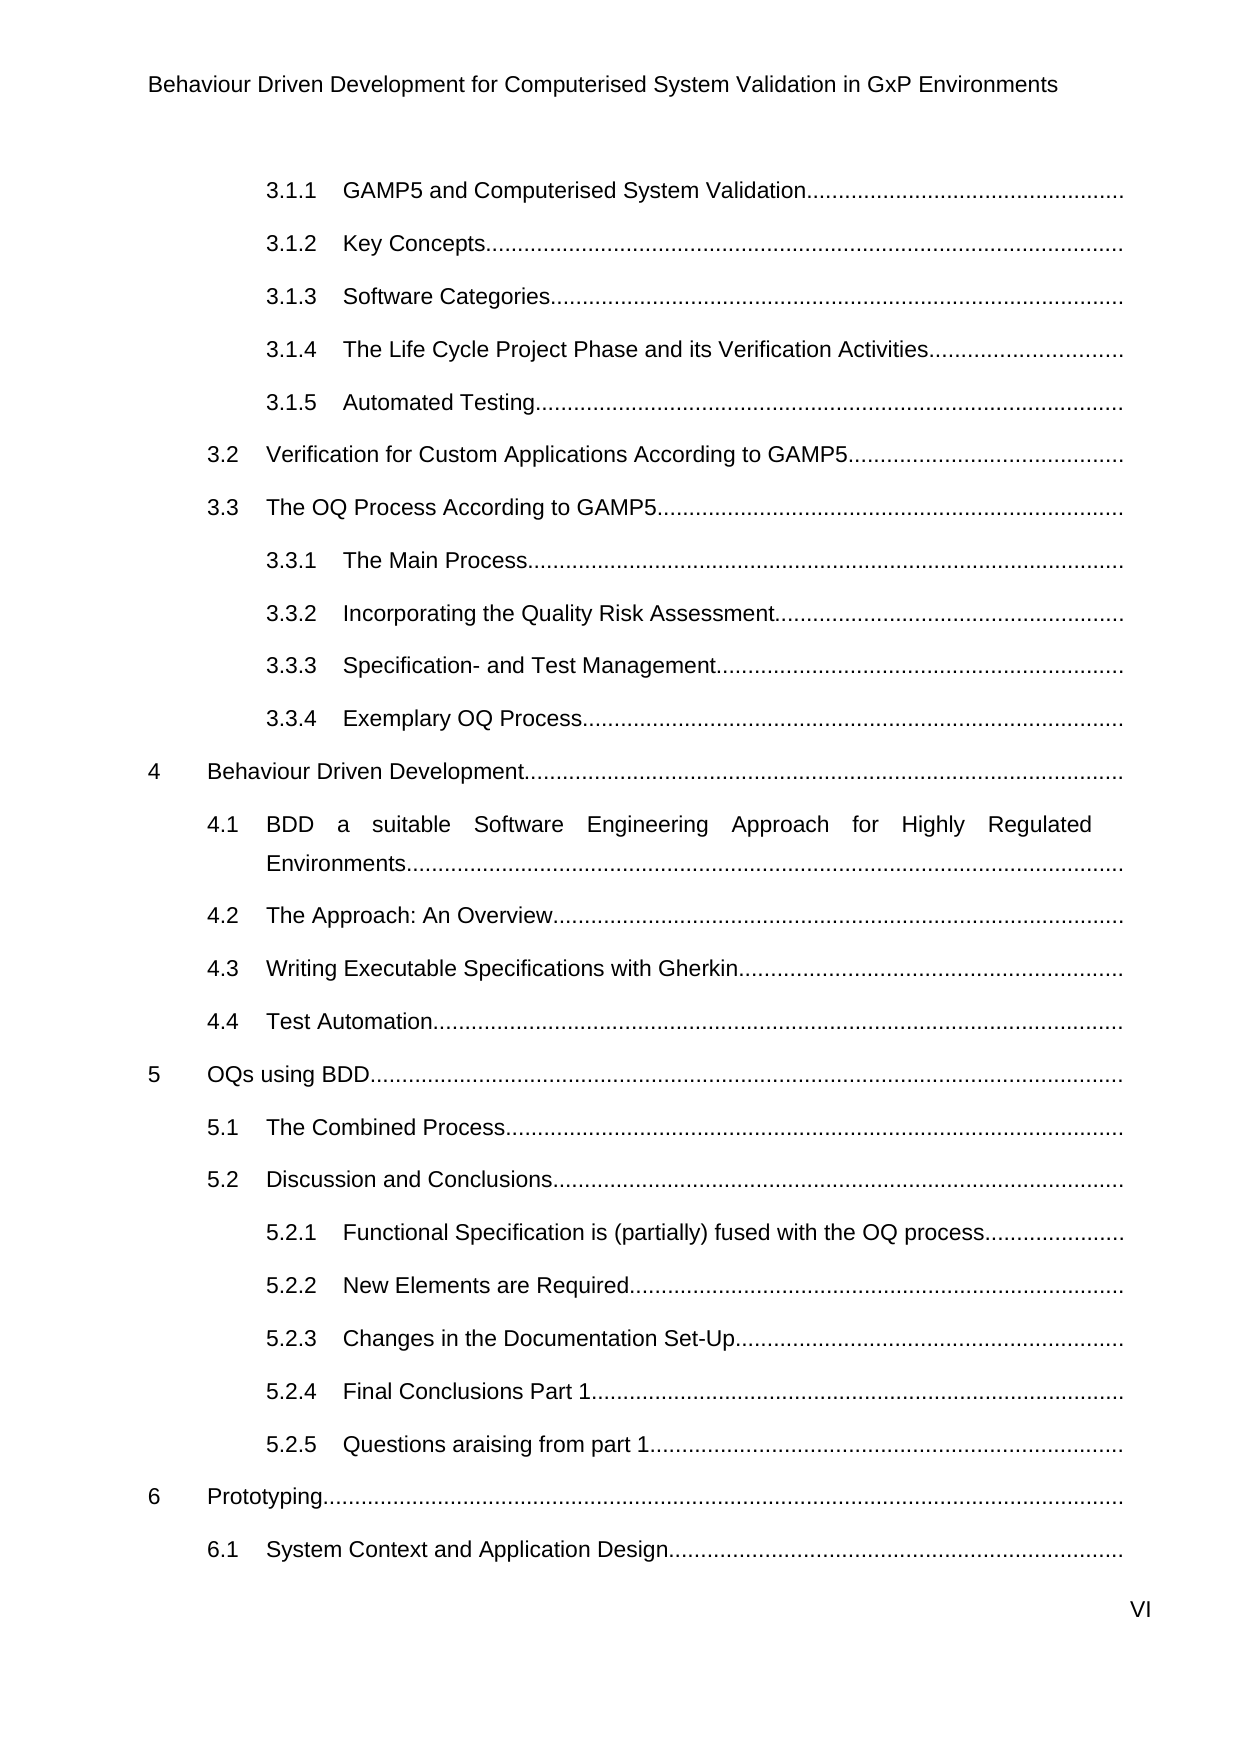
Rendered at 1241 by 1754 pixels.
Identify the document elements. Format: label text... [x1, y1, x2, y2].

text 5 OQs using BDD 21 [148, 1061, 1092, 1087]
text 3.2 Verification for Custom Applications According to GAMP5 12 [207, 441, 1092, 468]
text 4.4 Test Automation 19 [207, 1008, 1092, 1034]
text 5.2.2 New Elements are Required 22 [266, 1272, 1092, 1298]
text 4.3 Writing Executable Specifications with Gherkin 19 [207, 955, 1092, 982]
text 5.1 The Combined Process 21 [207, 1114, 1092, 1140]
text 5.2.5 Questions araising from part 1 23 [266, 1431, 1092, 1457]
text 3.3.2 Incorporating the Quality Risk Assessment 15 [266, 600, 1092, 626]
text 6.1 System Context and Application Design 25 [207, 1536, 1092, 1562]
text 3.3.4 Exemplary OQ Process 17 [266, 705, 1092, 732]
text 5.2.3 Changes in the Documentation Set-Up 23 [266, 1325, 1092, 1351]
text 3.3 The OQ Process According to GAMP5 14 [207, 494, 1092, 520]
text 3.1.4 The Life Cycle Project Phase and its Verification Activities 11 [266, 336, 1092, 362]
text 3.1.5 Automated Testing 12 [266, 388, 1092, 415]
text 4.1 BDD a suitable Software Engineering Approach for Highly Regulated Environments 19 [207, 811, 1092, 877]
text 4.2 The Approach: An Overview 19 [207, 902, 1092, 929]
text 3.3.3 Specification- and Test Management 15 [266, 652, 1092, 679]
text 3.1.3 Software Categories 11 [266, 283, 1092, 309]
text 3.1.1 GAMP5 and Computerised System Validation 10 [266, 177, 1092, 203]
text 6 Prototyping 25 [148, 1483, 1092, 1510]
text 5.2 Discussion and Conclusions 21 [207, 1166, 1092, 1193]
text 5.2.1 Functional Specification is (partially) fused with the OQ process 22 [266, 1219, 1092, 1246]
text 3.1.2 Key Concepts 10 [266, 230, 1092, 256]
text 3.3.1 The Main Process 14 [266, 547, 1092, 573]
text 5.2.4 Final Conclusions Part 1 23 [266, 1378, 1092, 1404]
text 4 Behaviour Driven Development 19 [148, 758, 1092, 784]
